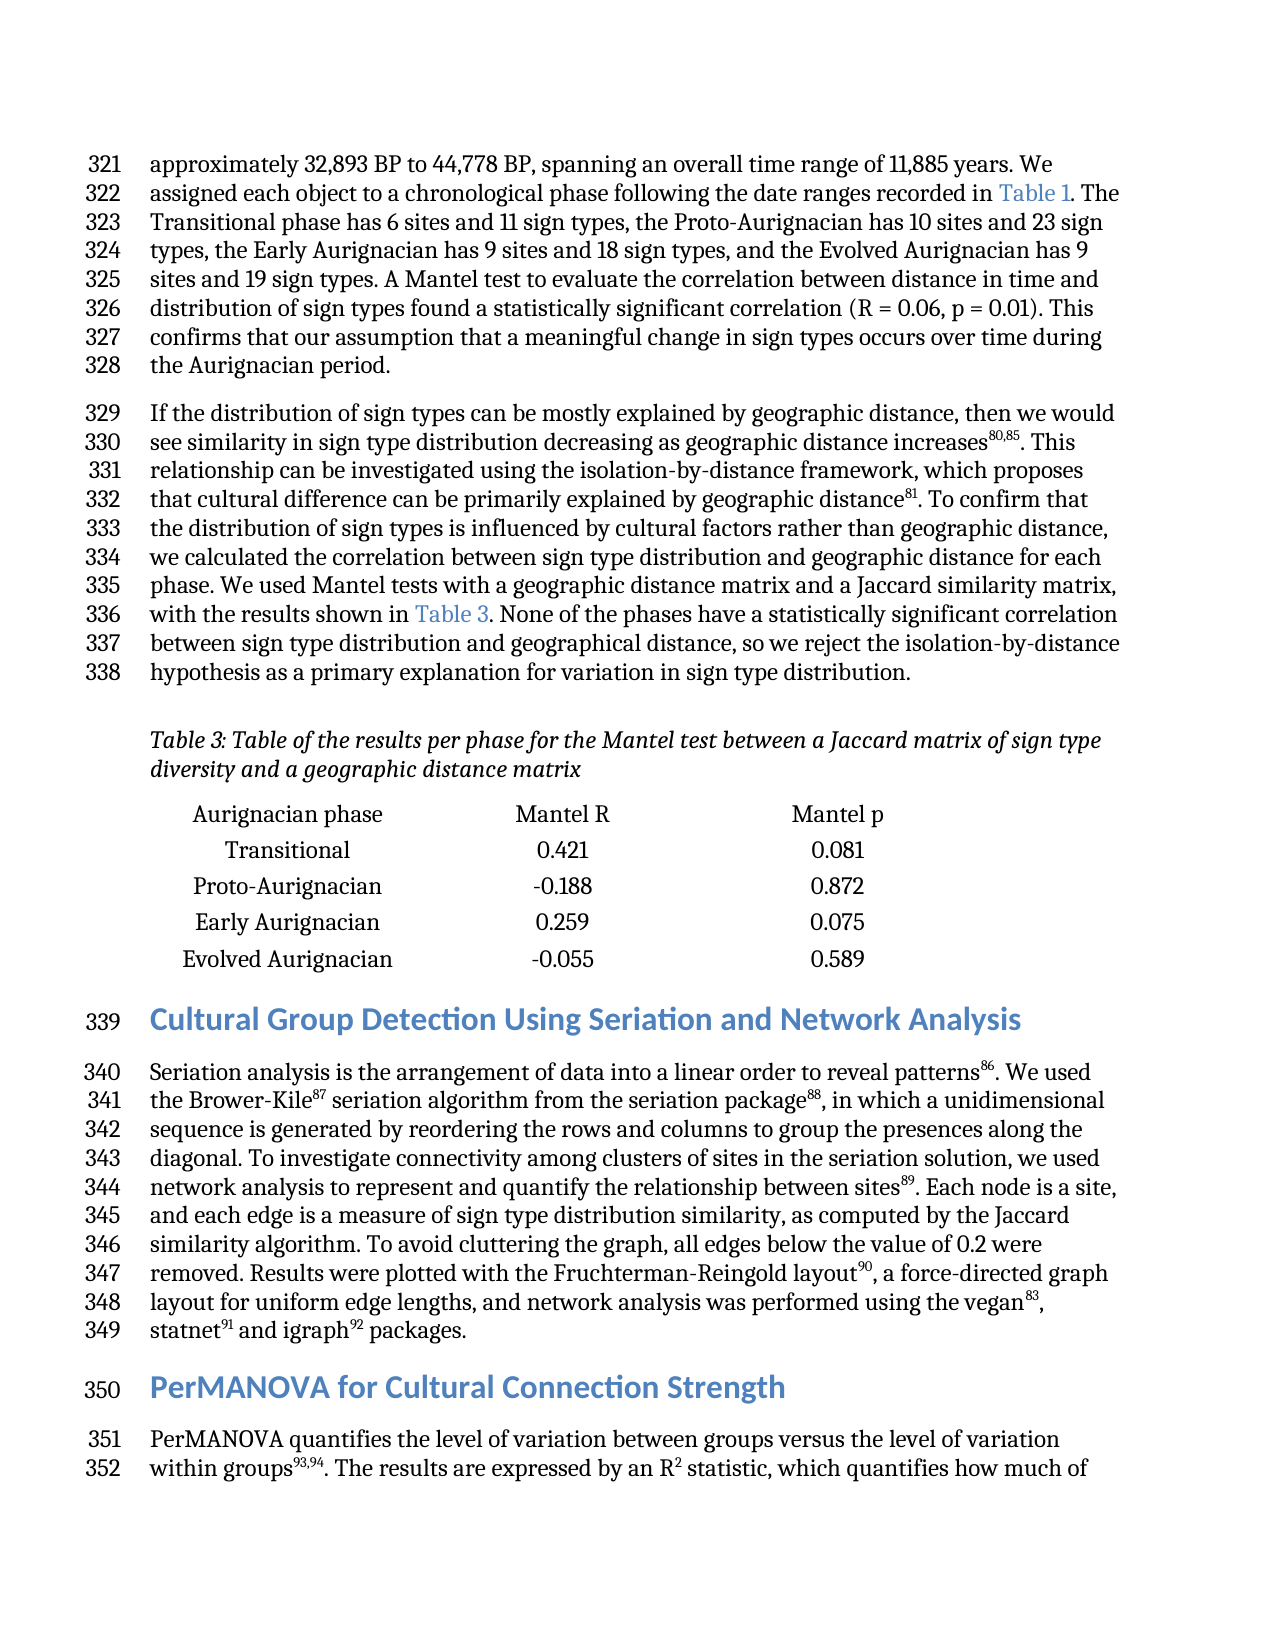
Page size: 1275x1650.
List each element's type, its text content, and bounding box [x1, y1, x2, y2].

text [150, 1425, 1125, 1483]
text Seriation analysis is the arrangement of data into a linear order to reveal patterns86. We used the Brower-Kile87 seriation algorithm from the seriation package88, in which a unidimensional sequence is generated by reordering the rows and columns to group the presences along the diagonal. To investigate connectivity among clusters of sites in the seriation solution, we used network analysis to represent and quantify the relationship between sites89. Each node is a site, and each edge is a measure of sign type distribution similarity, as computed by the Jaccard similarity algorithm. To avoid cluttering the graph, all edges below the value of 0.2 were removed. Results were plotted with the Fruchterman-Reingold layout90, a force-directed graph layout for uniform edge lengths, and network analysis was performed using the vegan83, statnet91 and igraph92 packages. [150, 1057, 1125, 1345]
subtitle PerMANOVA for Cultural Connection Strength [150, 1366, 1125, 1407]
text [150, 150, 1125, 380]
subtitle Cultural Group Detection Using Seriation and Network Analysis [150, 998, 1125, 1039]
text If the distribution of sign types can be mostly explained by geographic distance, then we would see similarity in sign type distribution decreasing as geographic distance increases80,85. This relationship can be investigated using the isolation-by-distance framework, which proposes that cultural difference can be primarily explained by geographic distance81. To confirm that the distribution of sign types is influenced by cultural factors rather than geographic distance, we calculated the correlation between sign type distribution and geographic distance for each phase. We used Mantel tests with a geographic distance matrix and a Jaccard similarity matrix, with the results shown in Table 3. None of the phases have a statistically significant correlation between sign type distribution and geographical distance, so we reject the isolation-by-distance hypothesis as a primary explanation for variation in sign type distribution. [150, 399, 1125, 686]
table_header Table 3: Table of the results per phase for the Mantel test between a Jaccard matrix of sign type diversity and a geographic distance matrix [139, 705, 1114, 977]
